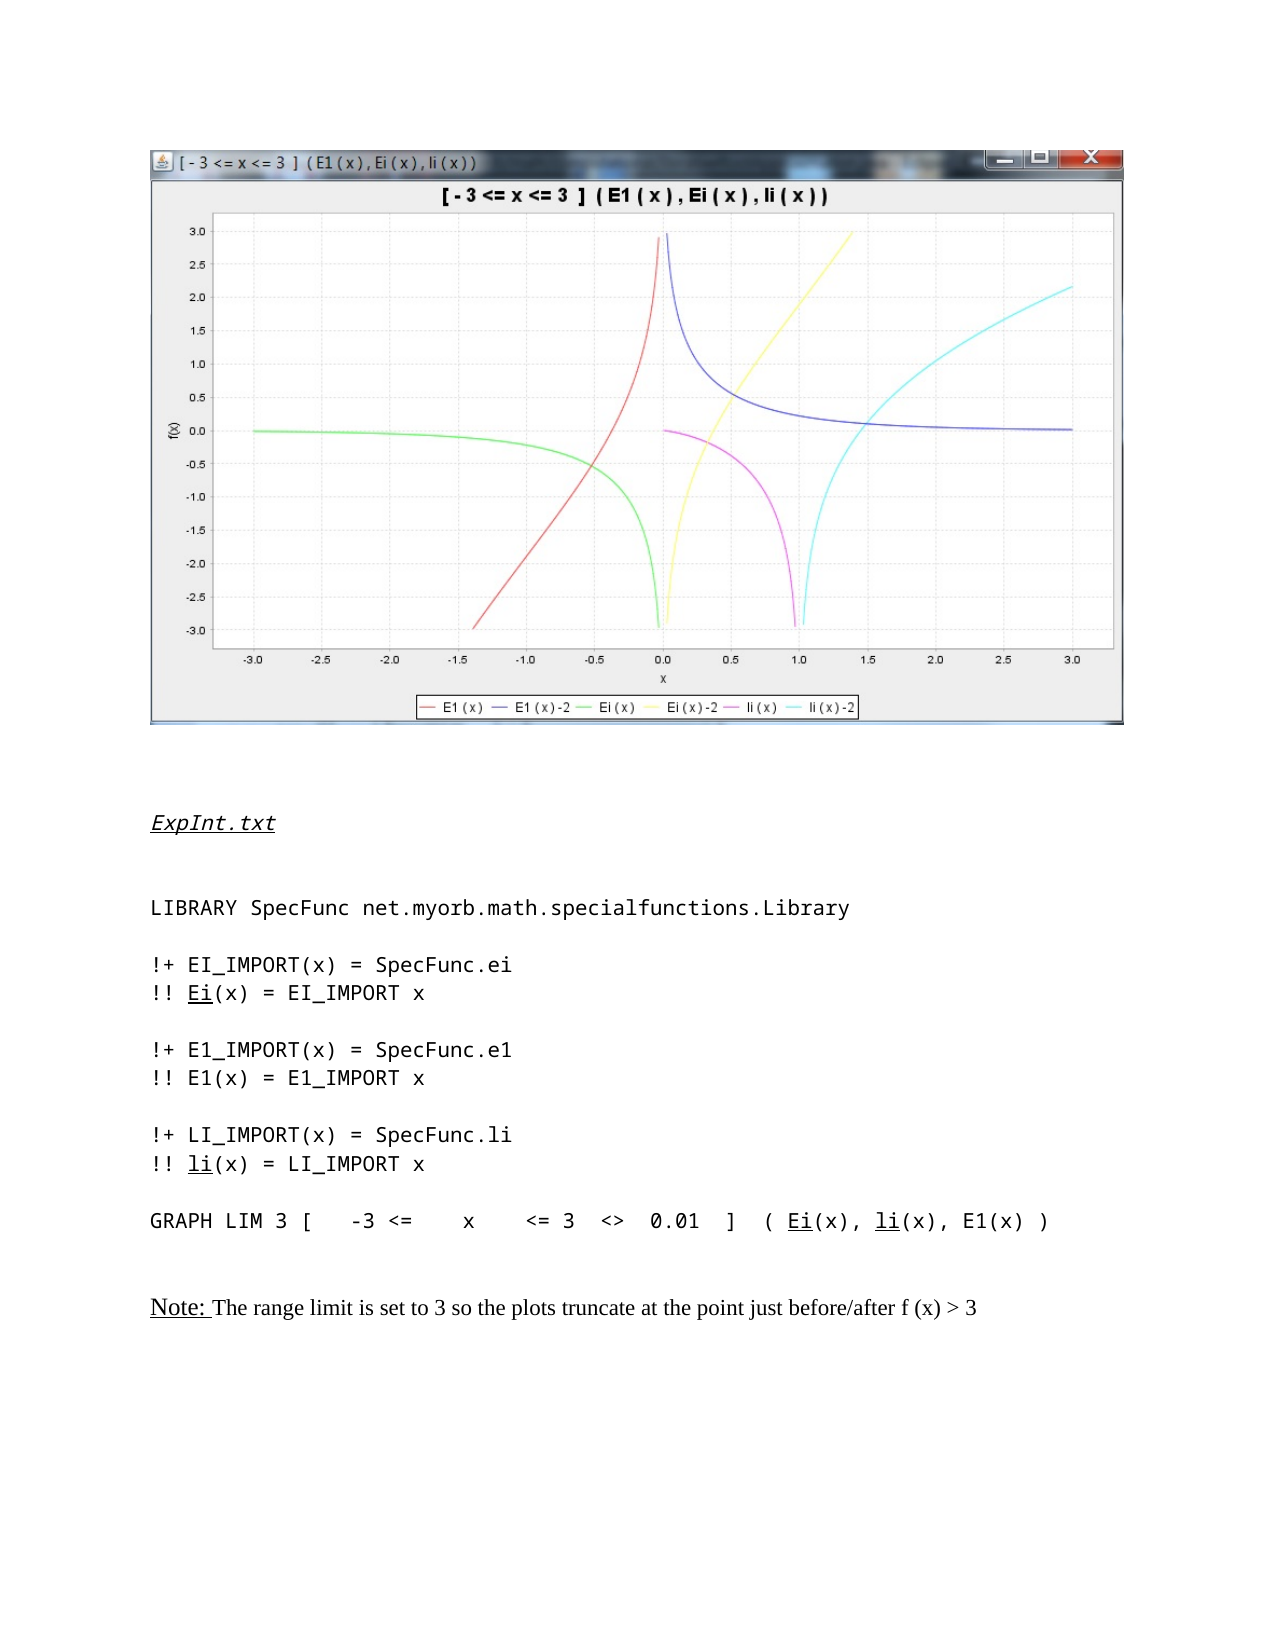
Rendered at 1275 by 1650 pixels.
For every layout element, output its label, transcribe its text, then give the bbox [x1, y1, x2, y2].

text LIBRARY SpecFunc net.myorb.math.specialfunctions.Library [150, 893, 1125, 921]
text !! li(x) = LI_IMPORT x [150, 1149, 1125, 1177]
text !+ LI_IMPORT(x) = SpecFunc.li [150, 1120, 1125, 1149]
text !+ EI_IMPORT(x) = SpecFunc.ei [150, 950, 1125, 978]
text !! Ei(x) = EI_IMPORT x [150, 978, 1125, 1007]
text ExpInt.txt [150, 808, 1125, 836]
text !+ E1_IMPORT(x) = SpecFunc.e1 [150, 1035, 1125, 1063]
text GRAPH LIM 3 [ -3 <= x <= 3 <> 0.01 ] ( Ei(x), li(x), E1(x) ) [150, 1206, 1125, 1234]
text Note: The range limit is set to 3 so the plots truncate at the point just before/after f (x) > 3 [150, 1292, 1125, 1320]
picture [150, 150, 1124, 725]
text !! E1(x) = E1_IMPORT x [150, 1063, 1125, 1092]
